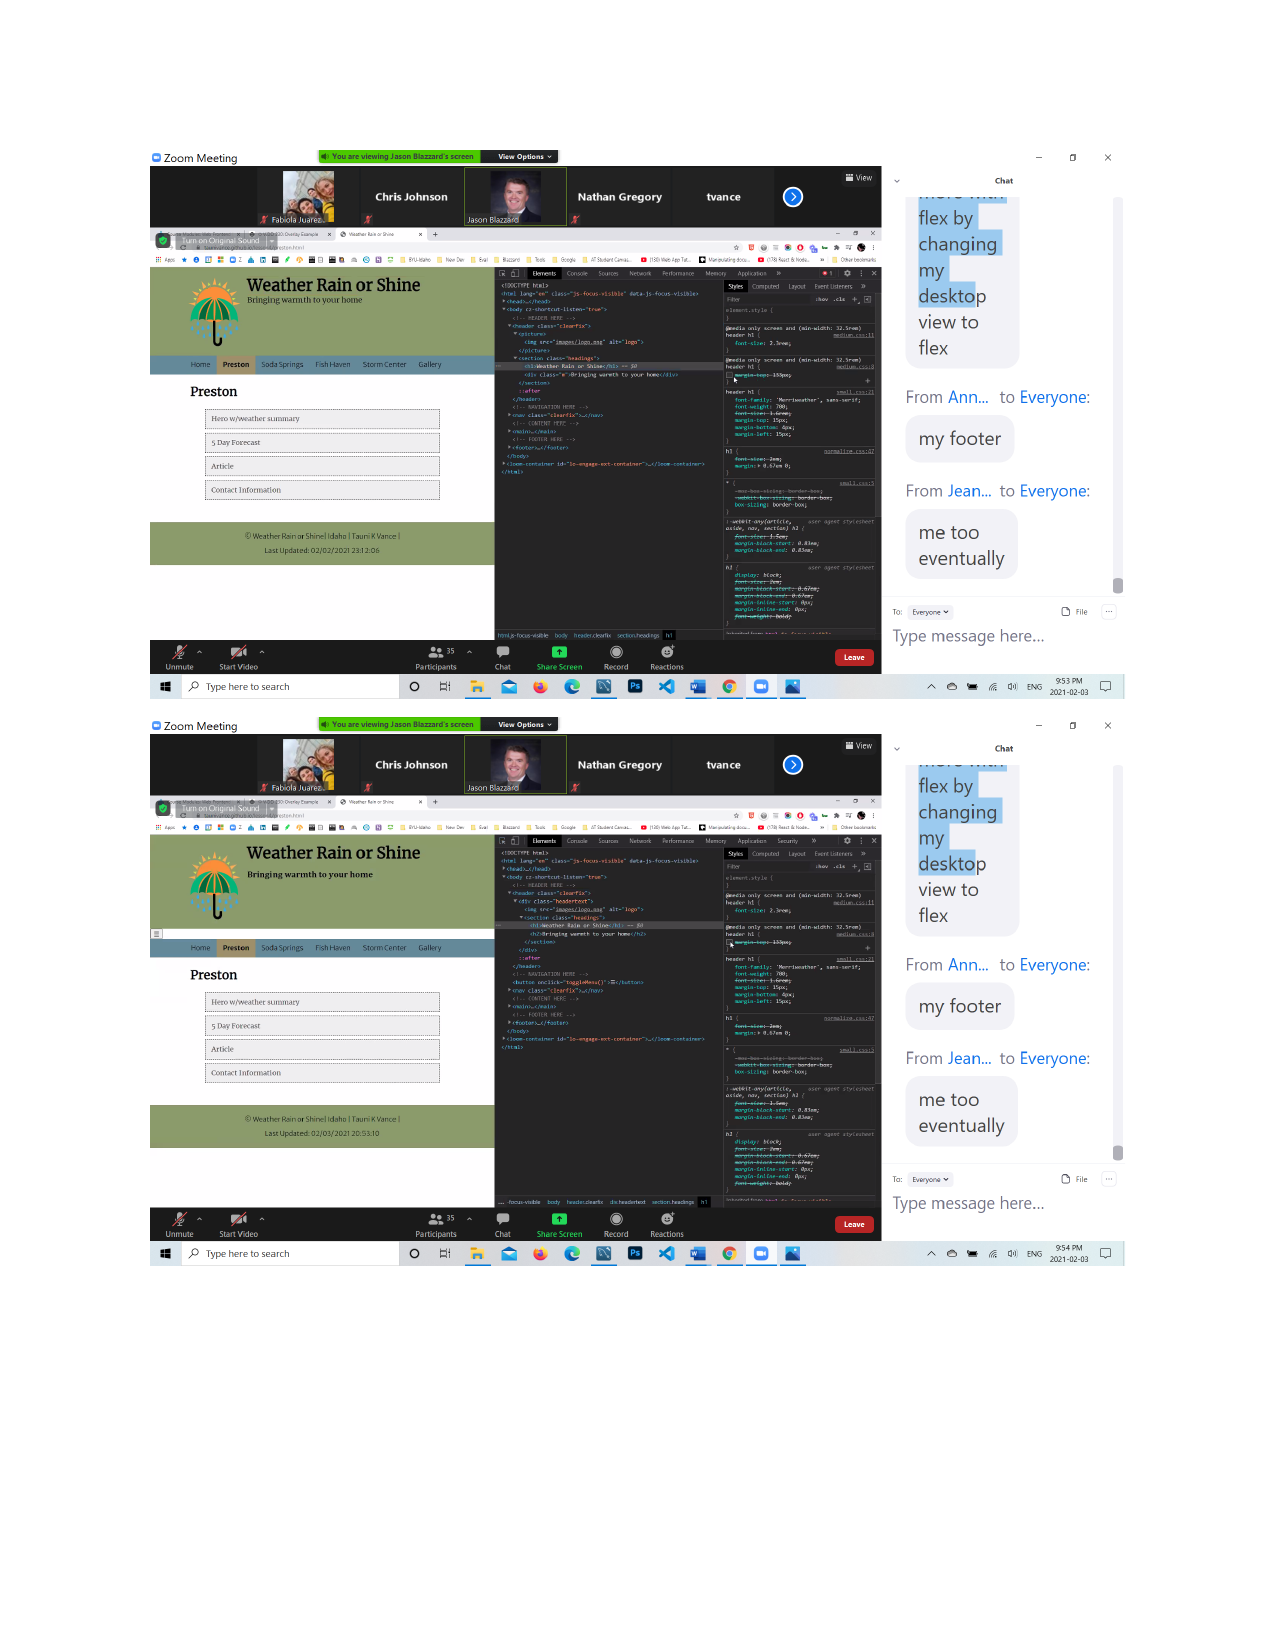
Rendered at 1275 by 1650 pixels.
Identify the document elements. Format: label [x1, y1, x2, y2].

picture [150, 150, 1125, 699]
picture [150, 717, 1125, 1266]
